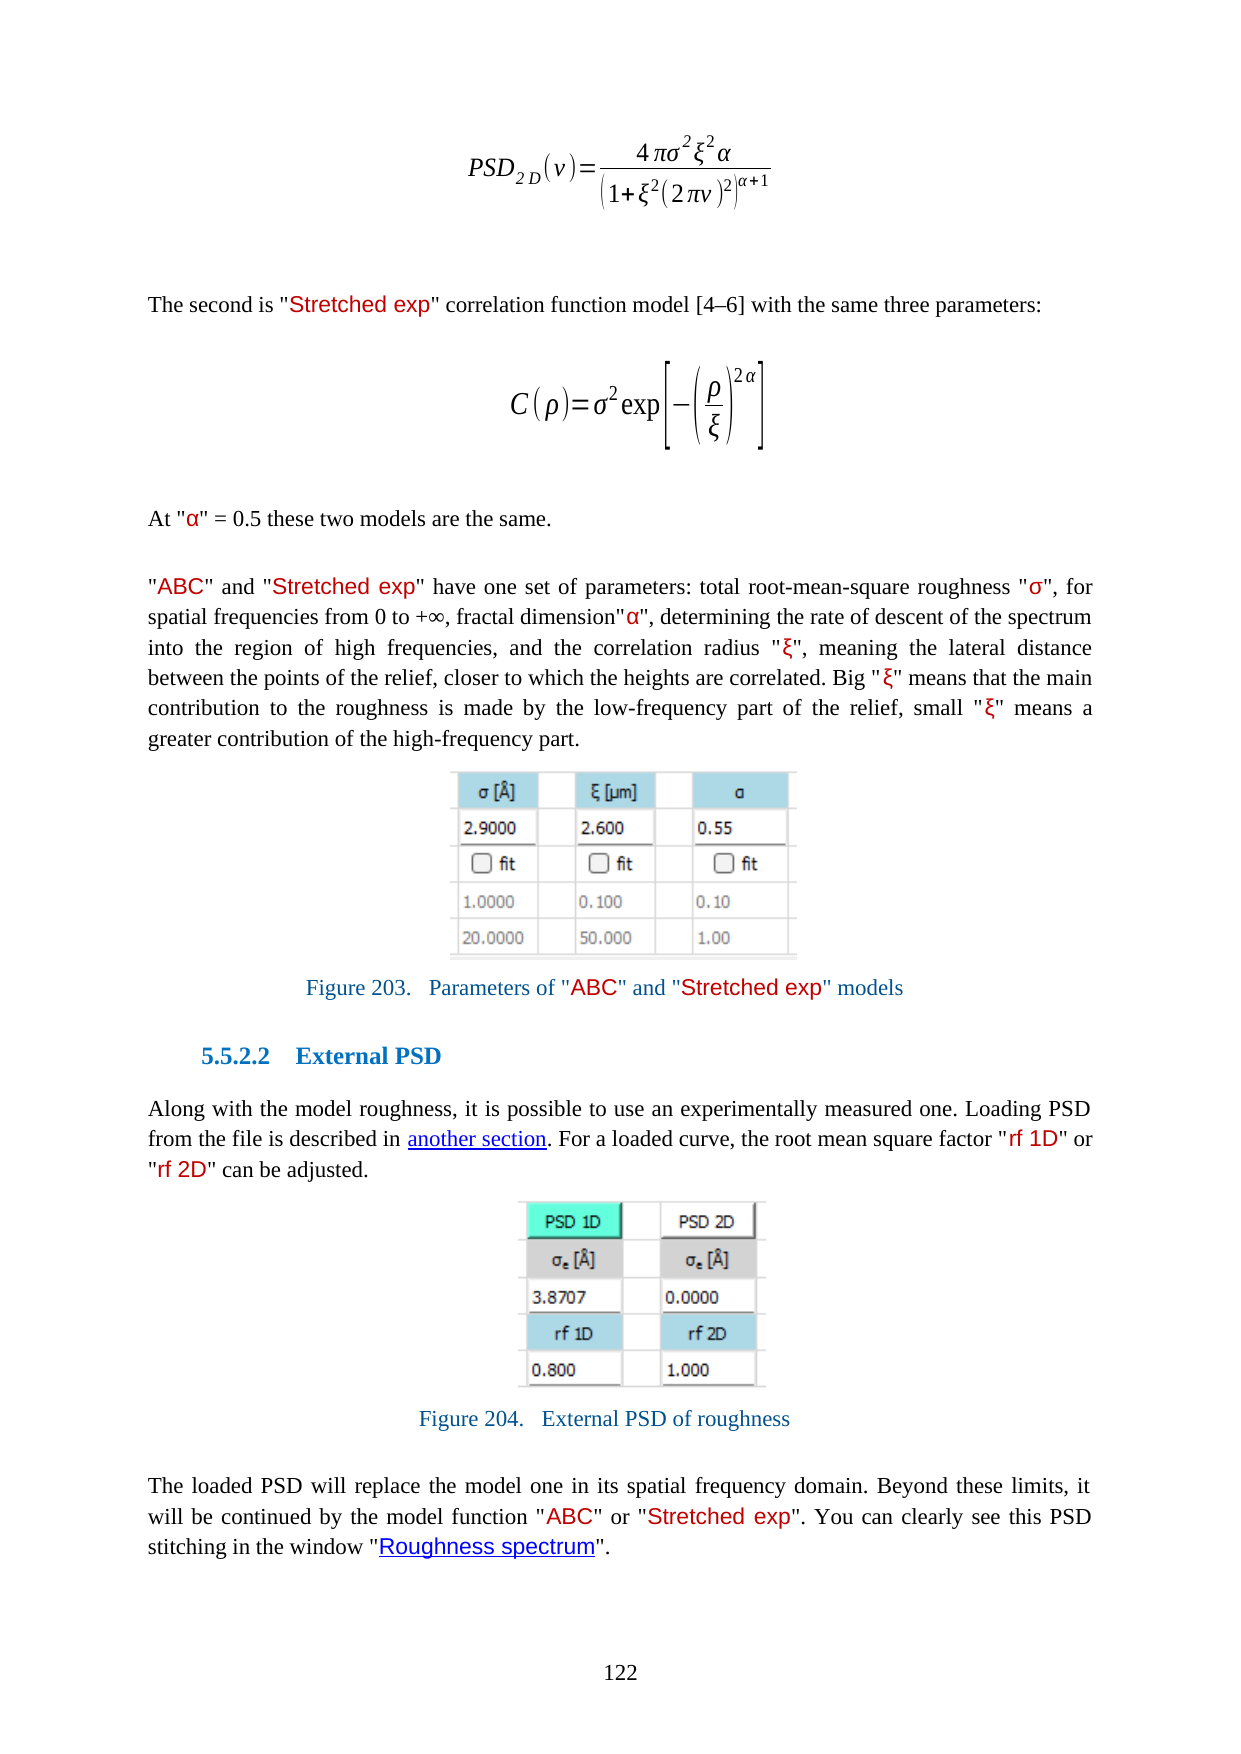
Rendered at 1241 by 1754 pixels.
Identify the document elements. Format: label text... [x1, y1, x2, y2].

picture [450, 767, 797, 960]
subtitle External PSD [201, 1041, 1093, 1070]
text The second is "Stretched exp" correlation function model [4–6] with the same three parameters: [148, 291, 1093, 317]
text At "α" = 0.5 these two models are the same. [148, 505, 1093, 532]
text Along with the model roughness, it is possible to use an experimentally measured one. Loading PSD from the file is described in another section. For a loaded curve, the root mean square factor "rf 1D" or "rf 2D" can be adjusted. [148, 1095, 1093, 1182]
text "ABC" and "Stretched exp" have one set of parameters: total root-mean-square roughness "σ", for spatial frequencies from 0 to +∞, fractal dimension"α", determining the rate of descent of the spectrum into the region of high frequencies, and the correlation radius "ξ", meaning the lateral distance between the points of the relief, closer to which the heights are correlated. Big "ξ" means that the main contribution to the roughness is made by the low-frequency part of the relief, small "ξ" means a greater contribution of the high-frequency part. [148, 573, 1093, 751]
list External PSD of roughness [178, 1224, 1093, 1431]
picture [517, 1193, 767, 1397]
text The loaded PSD will replace the model one in its spatial frequency domain. Beyond these limits, it will be continued by the model function "ABC" or "Stretched exp". You can clearly see this PSD stitching in the window "Roughness spectrum". [148, 1473, 1093, 1559]
